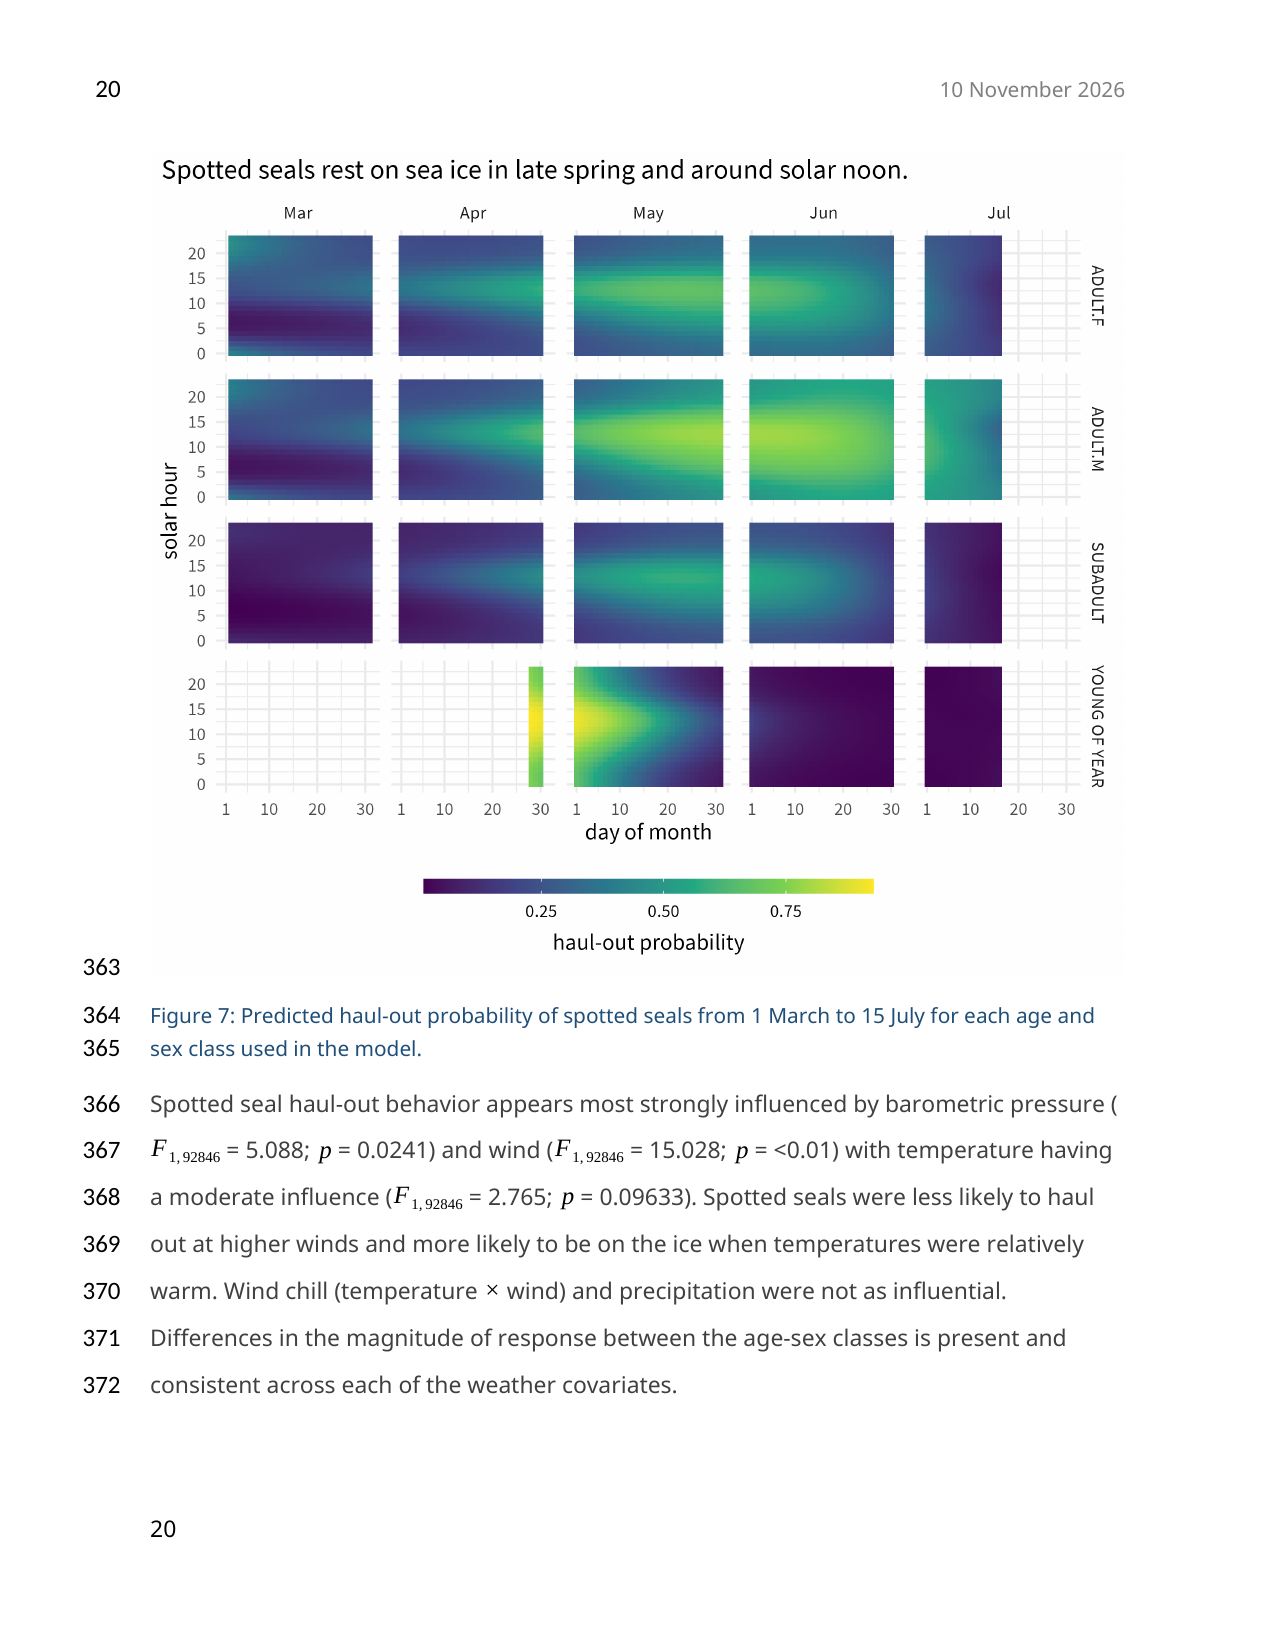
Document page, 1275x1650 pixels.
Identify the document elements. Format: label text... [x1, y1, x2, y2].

text Figure : Predicted haul-out probability of spotted seals from 1 March to 15 July for each age and sex class used in the model. [150, 996, 1125, 1062]
text Spotted seal haul-out behavior appears most strongly influenced by barometric pressure ( = 5.088; = 0.0241) and wind ( = 15.028; = <0.01) with temperature having a moderate influence ( = 2.765; = 0.09633). Spotted seals were less likely to haul out at higher winds and more likely to be on the ice when temperatures were relatively warm. Wind chill (temperature wind) and precipitation were not as influential. Differences in the magnitude of response between the age-sex classes is present and consistent across each of the weather covariates. [150, 1087, 1125, 1400]
picture [150, 150, 1125, 975]
